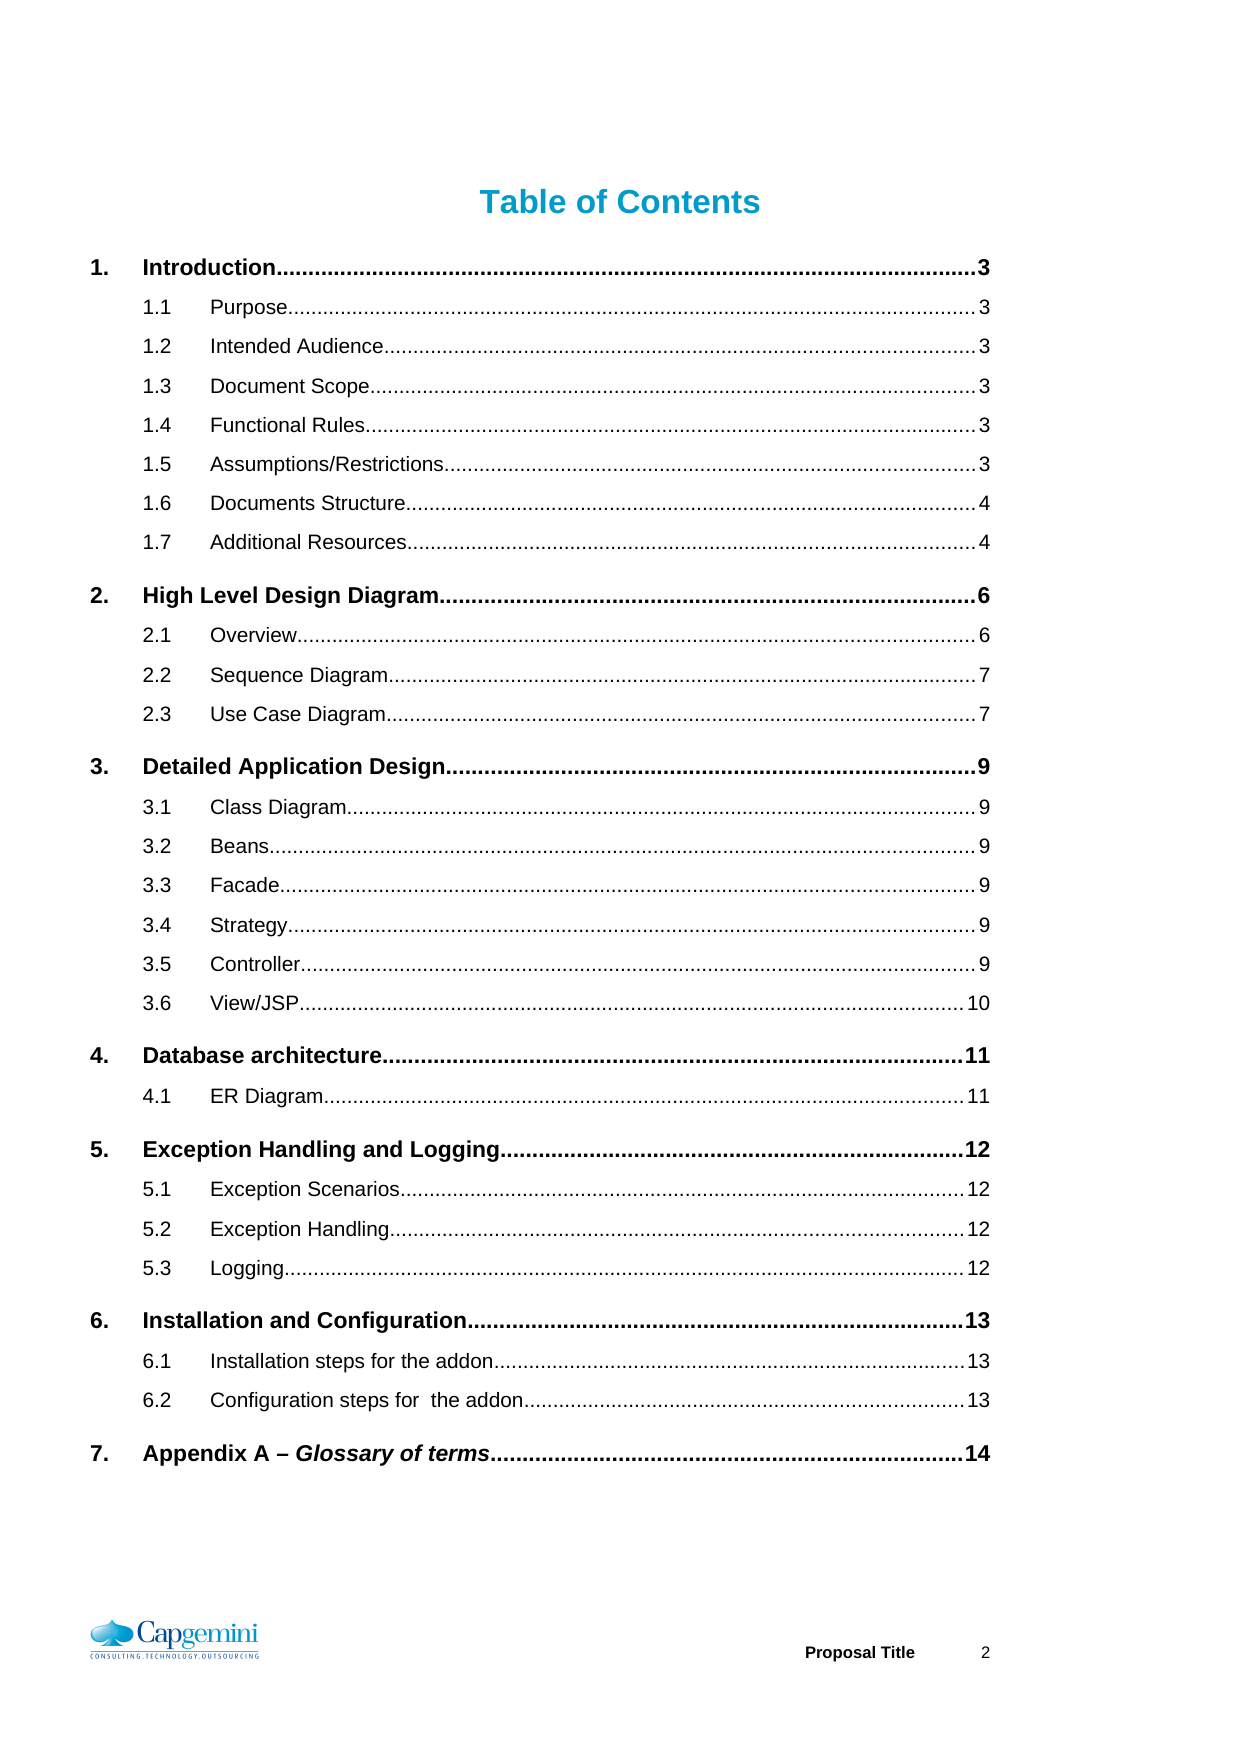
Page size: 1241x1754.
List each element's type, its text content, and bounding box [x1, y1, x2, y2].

text 2.3 Use Case Diagram 7 [142, 702, 1120, 726]
title Table of Contents [90, 182, 1150, 221]
text 6. Installation and Configuration 13 [90, 1307, 1120, 1333]
text 3. Detailed Application Design 9 [90, 753, 1120, 780]
picture [90, 1619, 259, 1659]
text 1.6 Documents Structure 4 [142, 491, 1120, 515]
text 5.1 Exception Scenarios 12 [142, 1177, 1120, 1201]
text 3.1 Class Diagram 9 [142, 795, 1120, 819]
text 4. Database architecture 11 [90, 1042, 1120, 1069]
text 4.1 ER Diagram 11 [142, 1084, 1120, 1108]
text 5. Exception Handling and Logging 12 [90, 1136, 1120, 1162]
text 1.2 Intended Audience 3 [142, 334, 1120, 358]
text 2.1 Overview 6 [142, 623, 1120, 647]
text 2. High Level Design Diagram 6 [90, 582, 1120, 608]
text 1.1 Purpose 3 [142, 295, 1120, 319]
text 5.3 Logging 12 [142, 1256, 1120, 1279]
text 6.2 Configuration steps for the addon 13 [142, 1388, 1120, 1412]
text 1.3 Document Scope 3 [142, 373, 1120, 397]
text 2.2 Sequence Diagram 7 [142, 662, 1120, 686]
text 1. Introduction 3 [90, 253, 1120, 280]
text 3.2 Beans 9 [142, 834, 1120, 858]
text 5.2 Exception Handling 12 [142, 1216, 1120, 1240]
text 3.4 Strategy 9 [142, 912, 1120, 936]
text 6.1 Installation steps for the addon 13 [142, 1349, 1120, 1373]
text 3.6 View/JSP 10 [142, 991, 1120, 1015]
text 3.3 Facade 9 [142, 873, 1120, 897]
text 1.7 Additional Resources 4 [142, 530, 1120, 554]
text 7. Appendix A – Glossary of terms 14 [90, 1439, 1120, 1466]
text 1.5 Assumptions/Restrictions 3 [142, 452, 1120, 476]
text 3.5 Controller 9 [142, 952, 1120, 976]
text 1.4 Functional Rules 3 [142, 413, 1120, 437]
